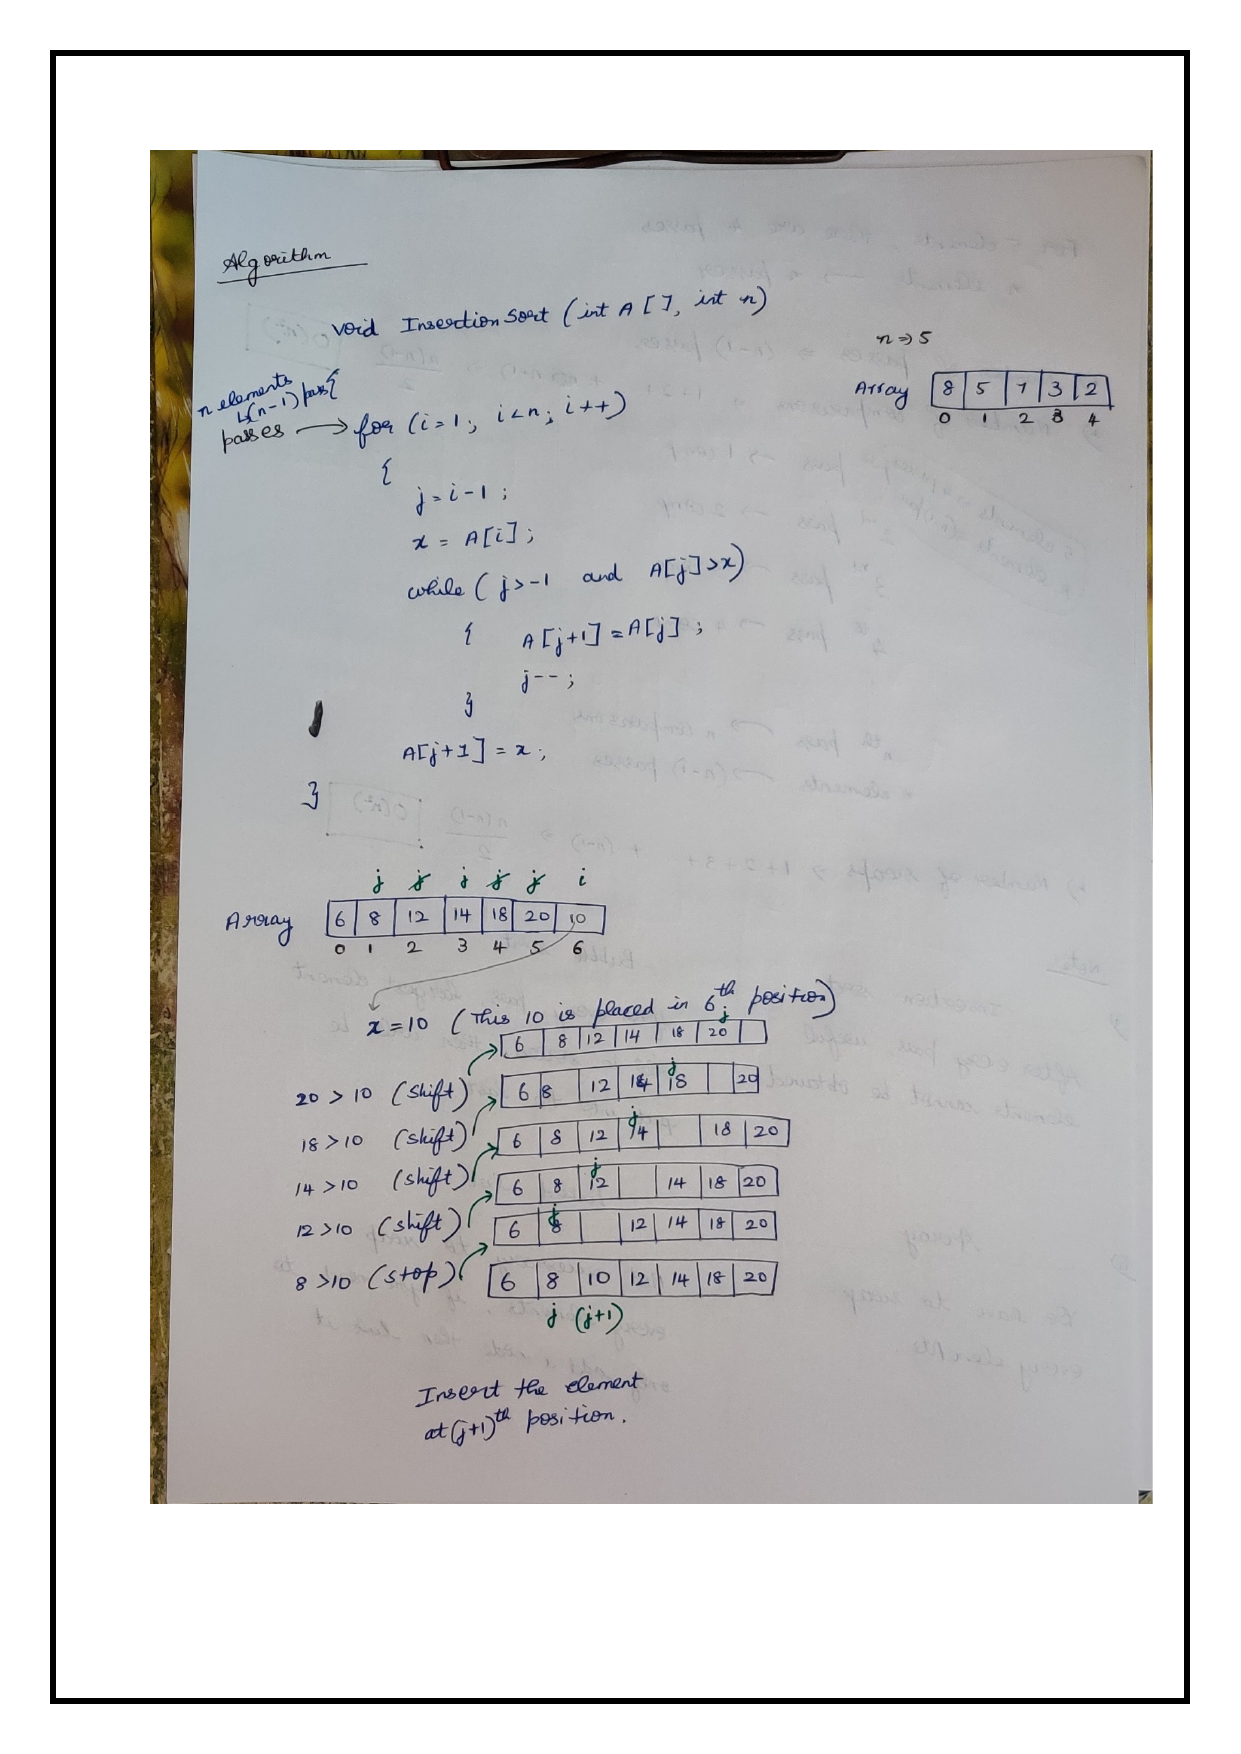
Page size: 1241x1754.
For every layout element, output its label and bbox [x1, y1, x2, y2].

picture [150, 150, 1153, 1504]
